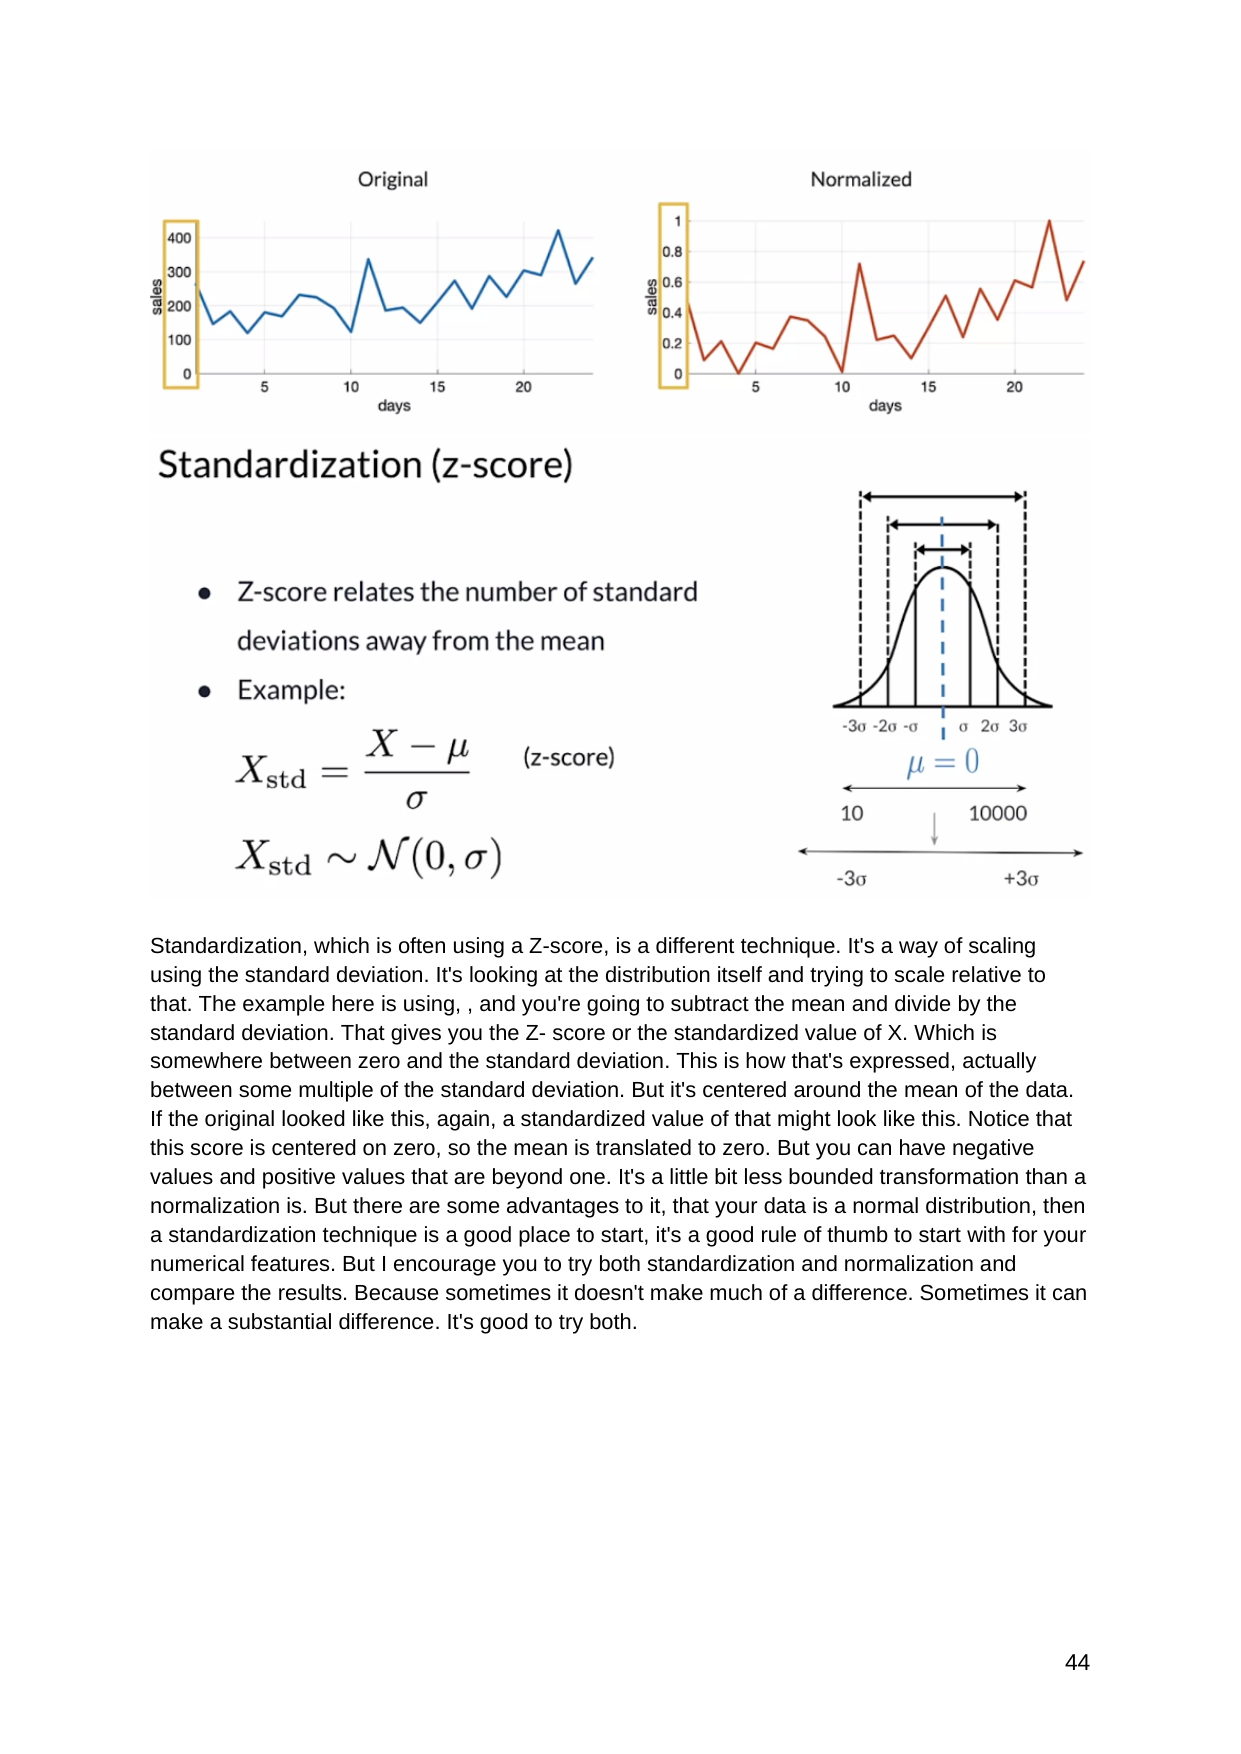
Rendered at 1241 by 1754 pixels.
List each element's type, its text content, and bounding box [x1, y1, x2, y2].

picture [150, 437, 1091, 900]
picture [150, 150, 1091, 434]
text Standardization, which is often using a Z-score, is a different technique. It's a way of scaling using the standard deviation. It's looking at the distribution itself and trying to scale relative to that. The example here is using, , and you're going to subtract the mean and divide by the standard deviation. That gives you the Z- score or the standardized value of X. Which is somewhere between zero and the standard deviation. This is how that's expressed, actually between some multiple of the standard deviation. But it's centered around the mean of the data. If the original looked like this, again, a standardized value of that might look like this. Notice that this score is centered on zero, so the mean is translated to zero. But you can have negative values and positive values that are beyond one. It's a little bit less bounded transformation than a normalization is. But there are some advantages to it, that your data is a normal distribution, then a standardization technique is a good place to start, it's a good rule of thumb to start with for your numerical features. But I encourage you to try both standardization and normalization and compare the results. Because sometimes it doesn't make much of a difference. Sometimes it can make a substantial difference. It's good to try both. [150, 932, 1090, 1334]
